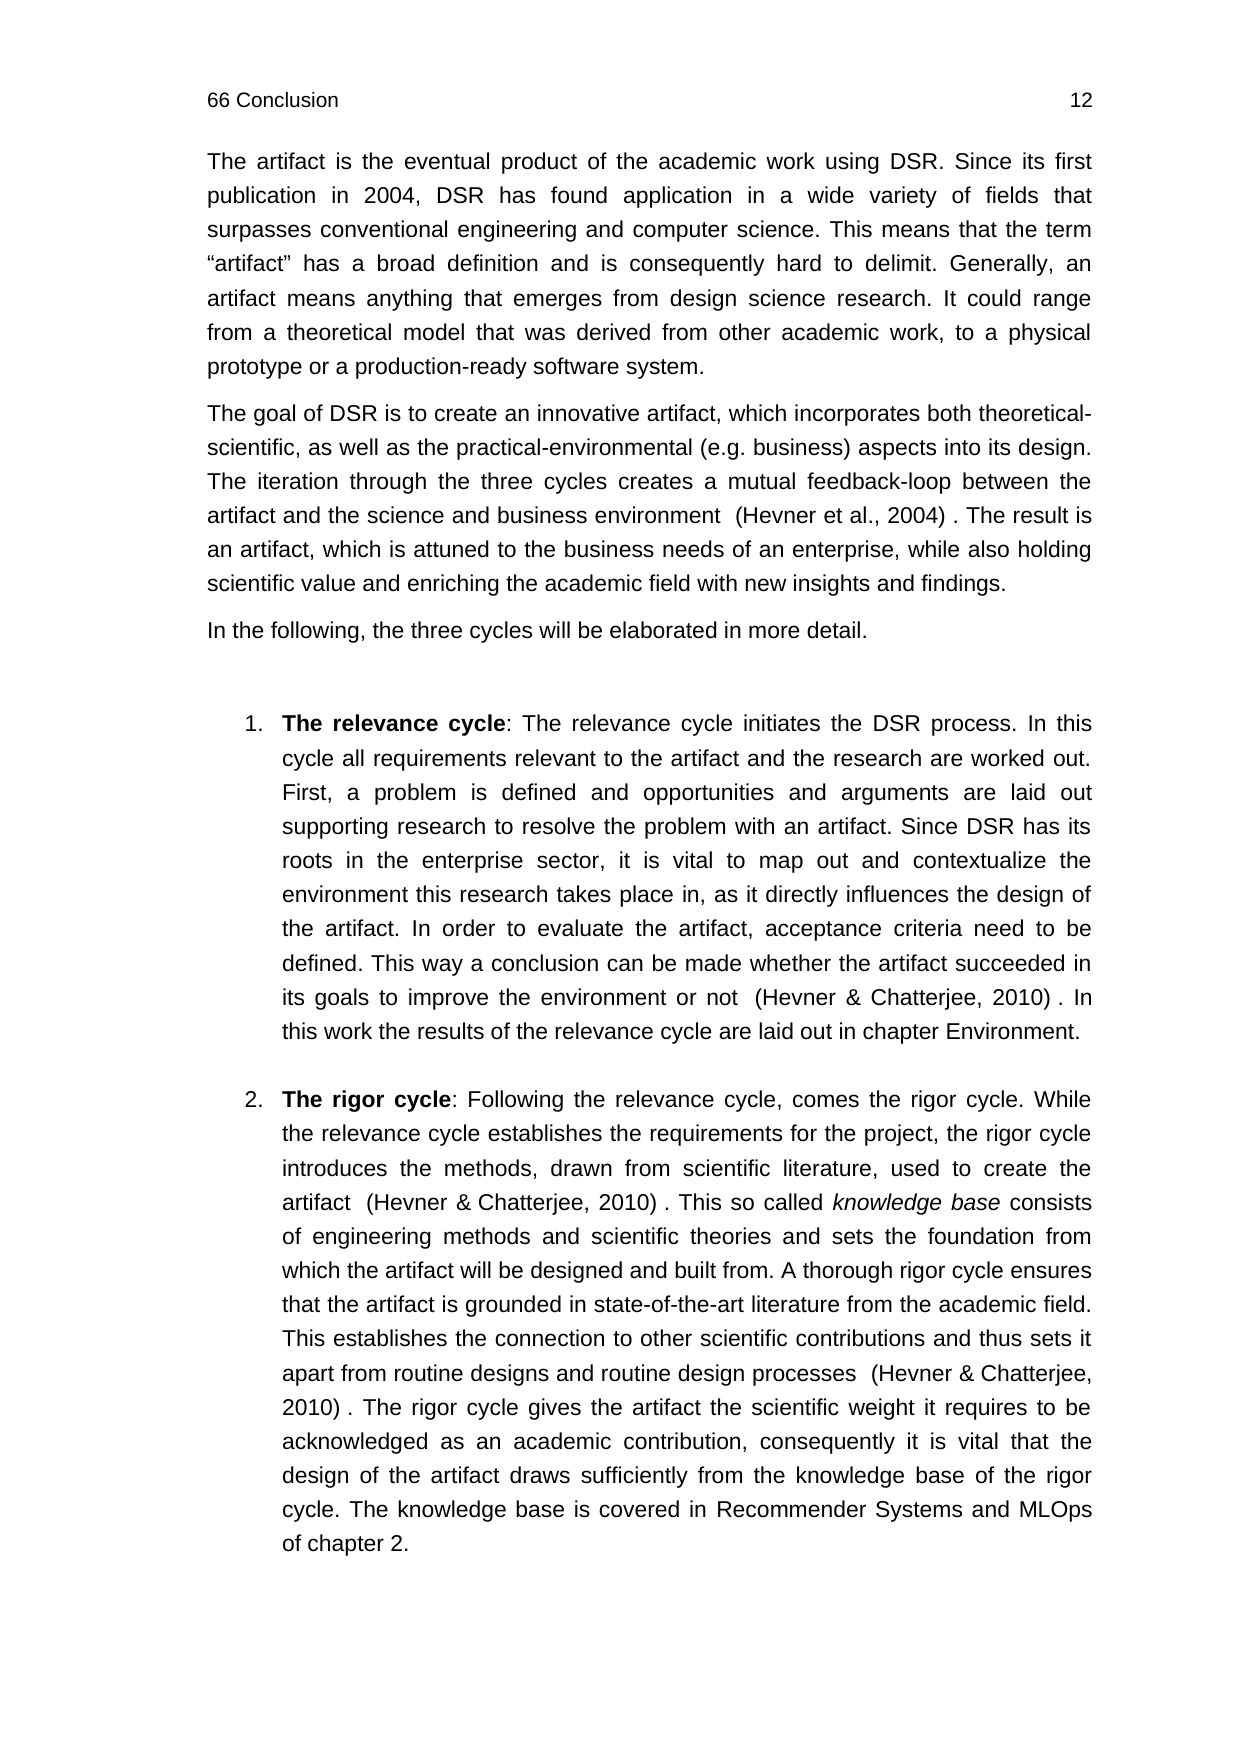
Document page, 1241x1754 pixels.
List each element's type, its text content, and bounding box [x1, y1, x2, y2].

text The goal of DSR is to create an innovative artifact, which incorporates both theoretical-scientific, as well as the practical-environmental (e.g. business) aspects into its design. The iteration through the three cycles creates a mutual feedback-loop between the artifact and the science and business environment . The result is an artifact, which is attuned to the business needs of an enterprise, while also holding scientific value and enriching the academic field with new insights and findings. [207, 399, 1092, 597]
list The rigor cycle: Following the relevance cycle, comes the rigor cycle. While the relevance cycle establishes the requirements for the project, the rigor cycle introduces the methods, drawn from scientific literature, used to create the artifact . This so called knowledge base consists of engineering methods and scientific theories and sets the foundation from which the artifact will be designed and built from. A thorough rigor cycle ensures that the artifact is grounded in state-of-the-art literature from the academic field. This establishes the connection to other scientific contributions and thus sets it apart from routine designs and routine design processes . The rigor cycle gives the artifact the scientific weight it requires to be acknowledged as an academic contribution, consequently it is vital that the design of the artifact draws sufficiently from the knowledge base of the rigor cycle. The knowledge base is covered in Recommender Systems and MLOps of chapter 2. [244, 1086, 1092, 1557]
list The relevance cycle: The relevance cycle initiates the DSR process. In this cycle all requirements relevant to the artifact and the research are worked out. First, a problem is defined and opportunities and arguments are laid out supporting research to resolve the problem with an artifact. Since DSR has its roots in the enterprise sector, it is vital to map out and contextualize the environment this research takes place in, as it directly influences the design of the artifact. In order to evaluate the artifact, acceptance criteria need to be defined. This way a conclusion can be made whether the artifact succeeded in its goals to improve the environment or not . In this work the results of the relevance cycle are laid out in chapter Environment. [244, 710, 1092, 1044]
text In the following, the three cycles will be elaborated in more detail. [207, 617, 1092, 643]
text The artifact is the eventual product of the academic work using DSR. Since its first publication in 2004, DSR has found application in a wide variety of fields that surpasses conventional engineering and computer science. This means that the term “artifact” has a broad definition and is consequently hard to delimit. Generally, an artifact means anything that emerges from design science research. It could range from a theoretical model that was derived from other academic work, to a physical prototype or a production-ready software system. [207, 148, 1092, 379]
